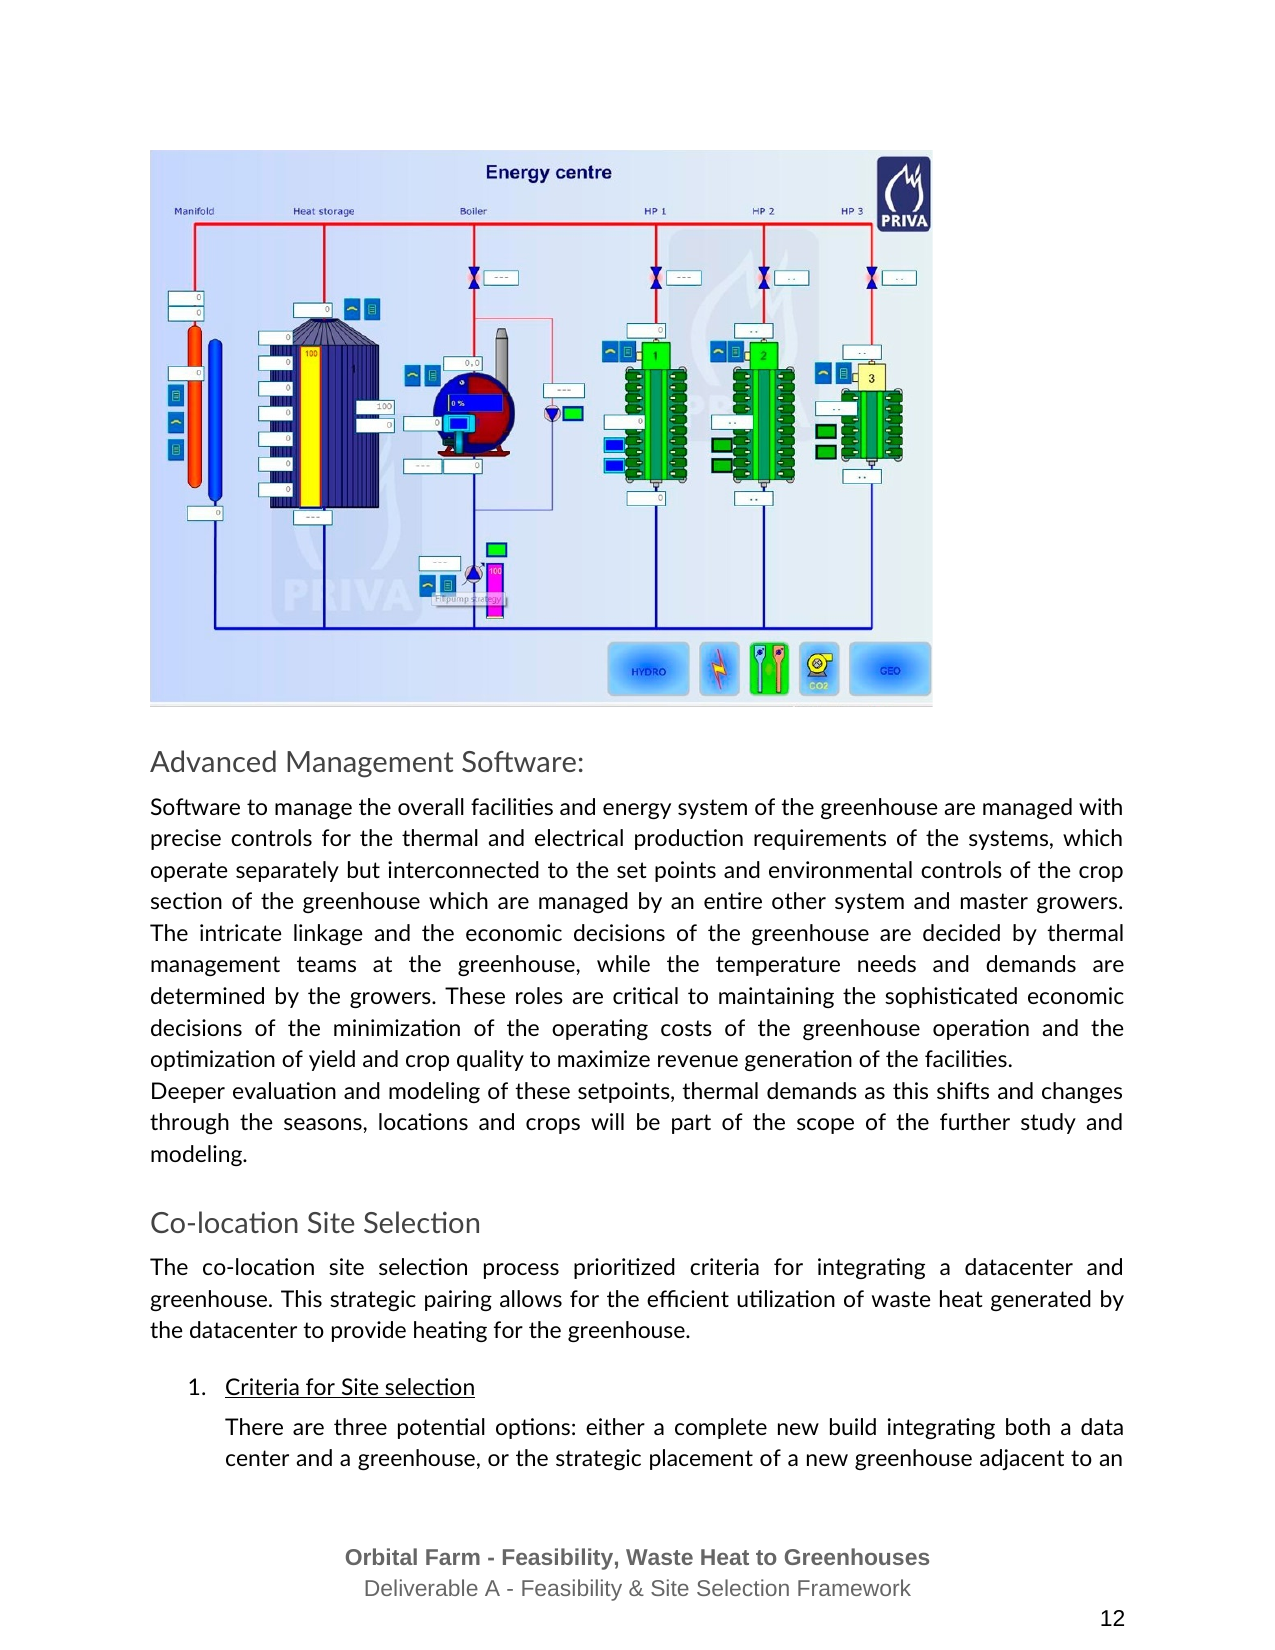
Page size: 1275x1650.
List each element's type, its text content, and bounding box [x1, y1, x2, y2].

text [225, 1413, 1125, 1472]
text Deeper evaluation and modeling of these setpoints, thermal demands as this shifts and changes through the seasons, locations and crops will be part of the scope of the further study and modeling. [150, 1076, 1125, 1167]
text The co-location site selection process prioritized criteria for integrating a datacenter and greenhouse. This strategic pairing allows for the efficient utilization of waste heat generated by the datacenter to provide heating for the greenhouse. [150, 1253, 1125, 1344]
subtitle Criteria for Site selection [187, 1373, 1125, 1400]
picture [150, 150, 933, 707]
subtitle Co-location Site Selection [150, 1204, 1125, 1239]
subtitle Advanced Management Software: [150, 744, 1125, 779]
text Software to manage the overall facilities and energy system of the greenhouse are managed with precise controls for the thermal and electrical production requirements of the systems, which operate separately but interconnected to the set points and environmental controls of the crop section of the greenhouse which are managed by an entire other system and master growers. The intricate linkage and the economic decisions of the greenhouse are decided by thermal management teams at the greenhouse, while the temperature needs and demands are determined by the growers. These roles are critical to maintaining the sophisticated economic decisions of the minimization of the operating costs of the greenhouse operation and the optimization of yield and crop quality to maximize revenue generation of the facilities. [150, 792, 1125, 1072]
